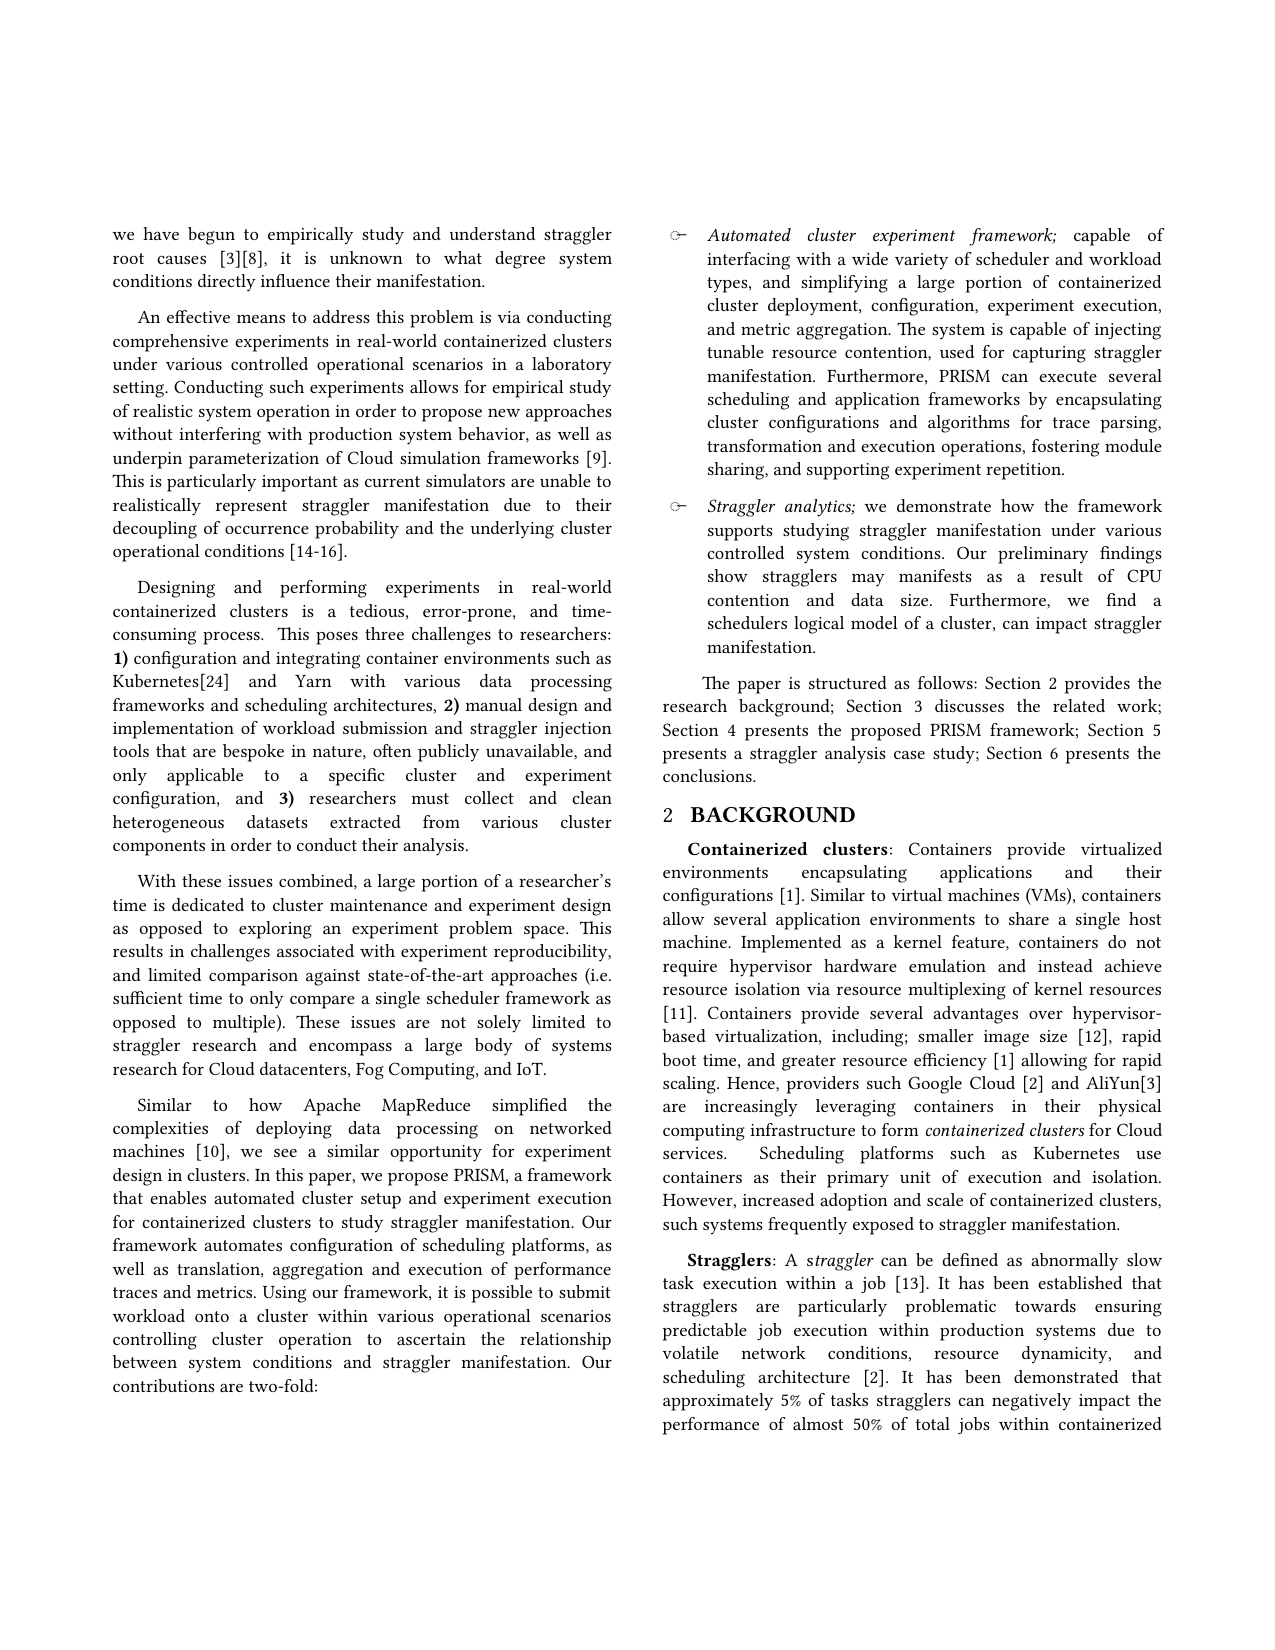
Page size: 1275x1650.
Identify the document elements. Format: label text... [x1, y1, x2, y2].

text 2 BACKGROUND [662, 802, 1162, 828]
text Similar to how Apache MapReduce simplified the complexities of deploying data processing on networked machines [10], we see a similar opportunity for experiment design in clusters. In this paper, we propose PRISM, a framework that enables automated cluster setup and experiment execution for containerized clusters to study straggler manifestation. Our framework automates configuration of scheduling platforms, as well as translation, aggregation and execution of performance traces and metrics. Using our framework, it is possible to submit workload onto a cluster within various operational scenarios controlling cluster operation to ascertain the relationship between system conditions and straggler manifestation. Our contributions are two-fold: [112, 1094, 612, 1397]
text Containerized clusters: Containers provide virtualized environments encapsulating applications and their configurations [1]. Similar to virtual machines (VMs), containers allow several application environments to share a single host machine. Implemented as a kernel feature, containers do not require hypervisor hardware emulation and instead achieve resource isolation via resource multiplexing of kernel resources [11]. Containers provide several advantages over hypervisor-based virtualization, including; smaller image size [12], rapid boot time, and greater resource efficiency [1] allowing for rapid scaling. Hence, providers such Google Cloud [2] and AliYun[3] are increasingly leveraging containers in their physical computing infrastructure to form containerized clusters for Cloud services. Scheduling platforms such as Kubernetes use containers as their primary unit of execution and isolation. However, increased adoption and scale of containerized clusters, such systems frequently exposed to straggler manifestation. [662, 838, 1162, 1234]
text An effective means to address this problem is via conducting comprehensive experiments in real-world containerized clusters under various controlled operational scenarios in a laboratory setting. Conducting such experiments allows for empirical study of realistic system operation in order to propose new approaches without interfering with production system behavior, as well as underpin parameterization of Cloud simulation frameworks [9]. This is particularly important as current simulators are unable to realistically represent straggler manifestation due to their decoupling of occurrence probability and the underlying cluster operational conditions [14-16]. [112, 307, 612, 562]
text With these issues combined, a large portion of a researcher’s time is dedicated to cluster maintenance and experiment design as opposed to exploring an experiment problem space. This results in challenges associated with experiment reproducibility, and limited comparison against state-of-the-art approaches (i.e. sufficient time to only compare a single scheduler framework as opposed to multiple). These issues are not solely limited to straggler research and encompass a large body of systems research for Cloud datacenters, Fog Computing, and IoT. [112, 871, 612, 1080]
text Designing and performing experiments in real-world containerized clusters is a tedious, error-prone, and time-consuming process. This poses three challenges to researchers: 1) configuration and integrating container environments such as Kubernetes[24] and Yarn with various data processing frameworks and scheduling architectures, 2) manual design and implementation of workload submission and straggler injection tools that are bespoke in nature, often publicly unavailable, and only applicable to a specific cluster and experiment configuration, and 3) researchers must collect and clean heterogeneous datasets extracted from various cluster components in order to conduct their analysis. [112, 577, 612, 856]
list Automated cluster experiment framework; capable of interfacing with a wide variety of scheduler and workload types, and simplifying a large portion of containerized cluster deployment, configuration, experiment execution, and metric aggregation. The system is capable of injecting tunable resource contention, used for capturing straggler manifestation. Furthermore, PRISM can execute several scheduling and application frameworks by encapsulating cluster configurations and algorithms for trace parsing, transformation and execution operations, fostering module sharing, and supporting experiment repetition. [669, 224, 1162, 480]
text The paper is structured as follows: Section 2 provides the research background; Section 3 discusses the related work; Section 4 presents the proposed PRISM framework; Section 5 presents a straggler analysis case study; Section 6 presents the conclusions. [662, 672, 1162, 787]
list Straggler analytics; we demonstrate how the framework supports studying straggler manifestation under various controlled system conditions. Our preliminary findings show stragglers may manifests as a result of CPU contention and data size. Furthermore, we find a schedulers logical model of a cluster, can impact straggler manifestation. [669, 495, 1162, 658]
